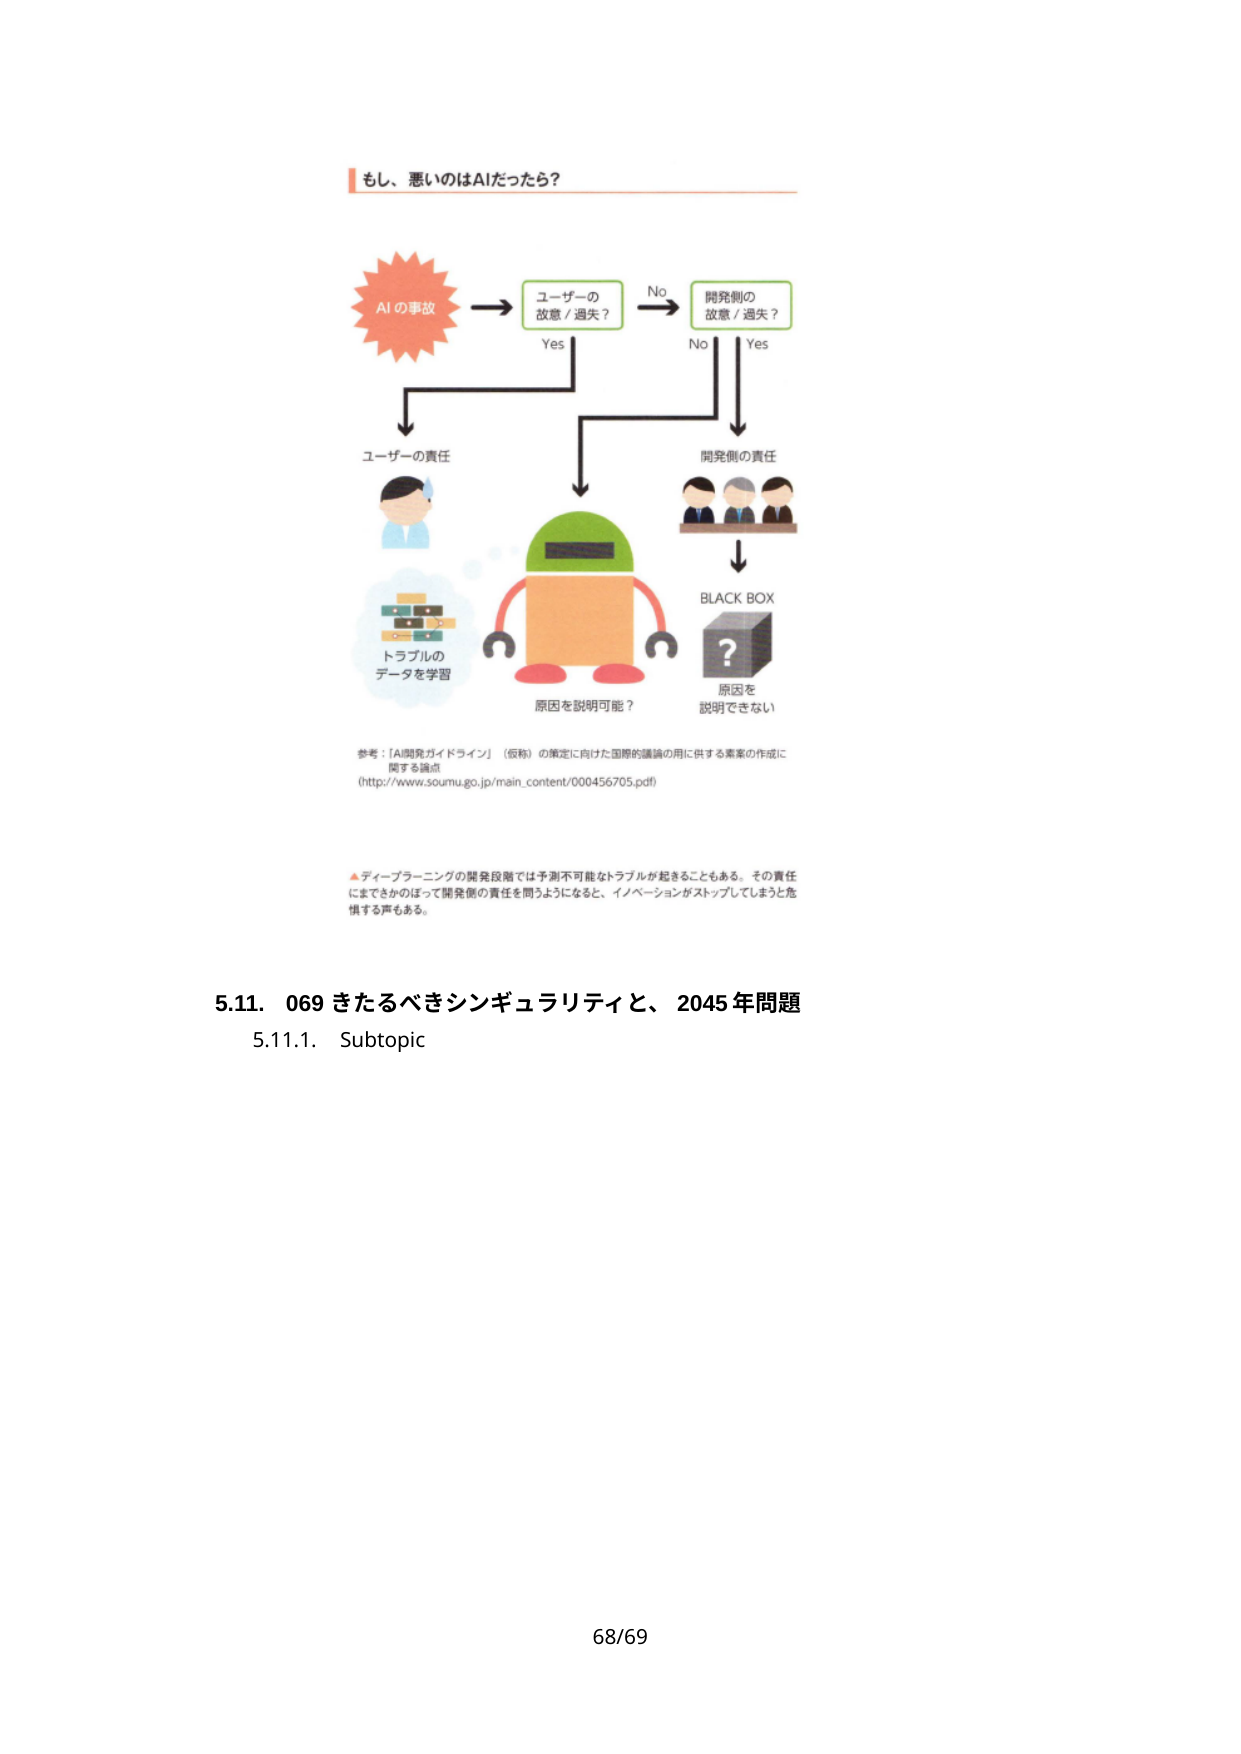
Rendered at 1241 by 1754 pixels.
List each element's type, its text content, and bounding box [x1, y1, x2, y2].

list Subtopic [252, 1021, 1063, 1058]
picture [339, 158, 809, 923]
subtitle 069 きたるべきシンギュラリティと、 2045年問題 [215, 983, 1058, 1021]
